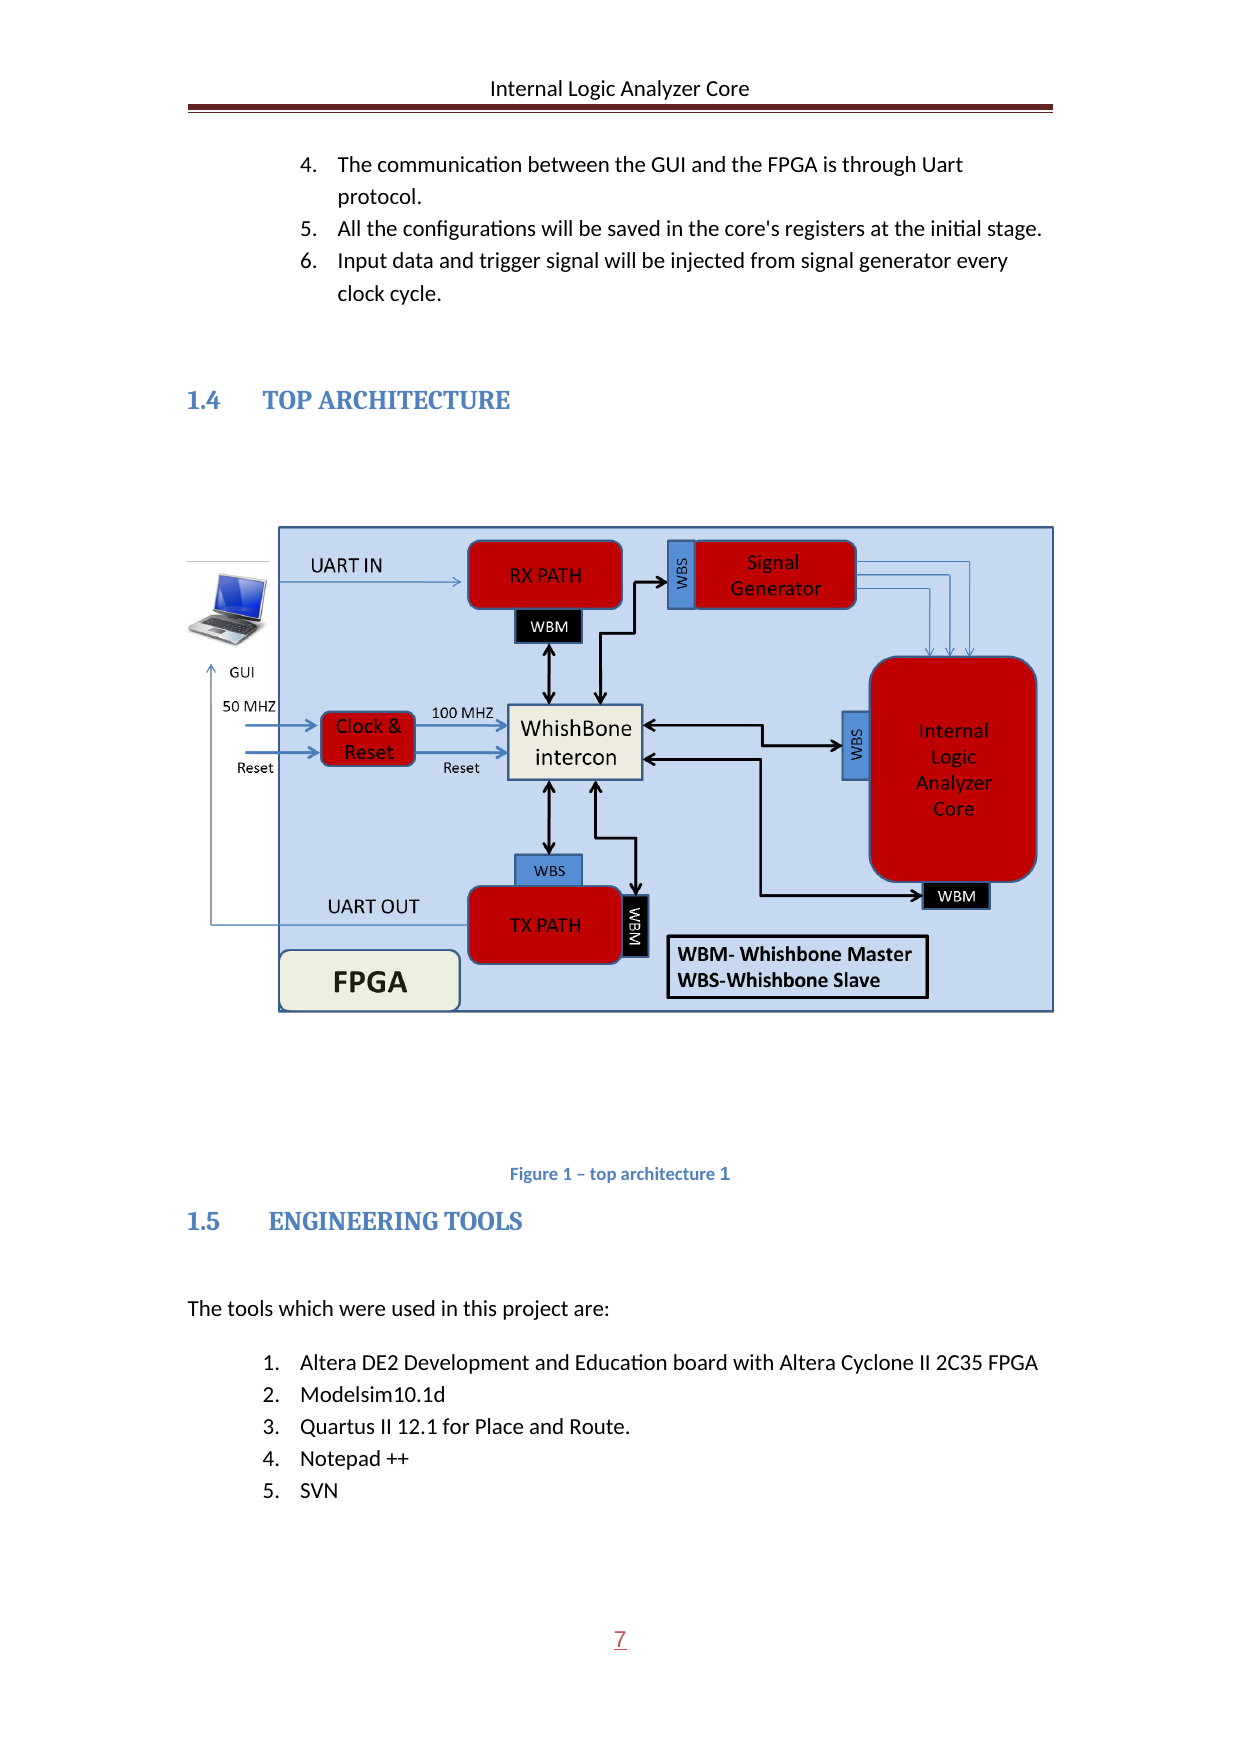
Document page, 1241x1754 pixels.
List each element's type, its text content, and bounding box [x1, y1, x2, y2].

picture [187, 526, 1054, 1022]
subtitle 1.5 ENGINEERING TOOLS [187, 1206, 1053, 1237]
text 1Figure 1 – top architecture [187, 1162, 1053, 1185]
list The communication between the GUI and the FPGA is through Uart protocol. [300, 150, 1053, 210]
list SVN [262, 1476, 1053, 1504]
list Altera DE2 Development and Education board with Altera Cyclone II 2C35 FPGA [262, 1348, 1053, 1376]
list All the configurations will be saved in the core's registers at the initial stage. [300, 214, 1053, 242]
subtitle 1.4 TOP ARCHITECTURE [187, 385, 1053, 416]
list Quartus II 12.1 for Place and Route. [262, 1412, 1053, 1440]
list Notepad ++ [262, 1444, 1053, 1472]
list Modelsim10.1d [262, 1380, 1053, 1408]
text The tools which were used in this project are: [187, 1294, 1053, 1323]
list Input data and trigger signal will be injected from signal generator every clock cycle. [300, 247, 1053, 307]
